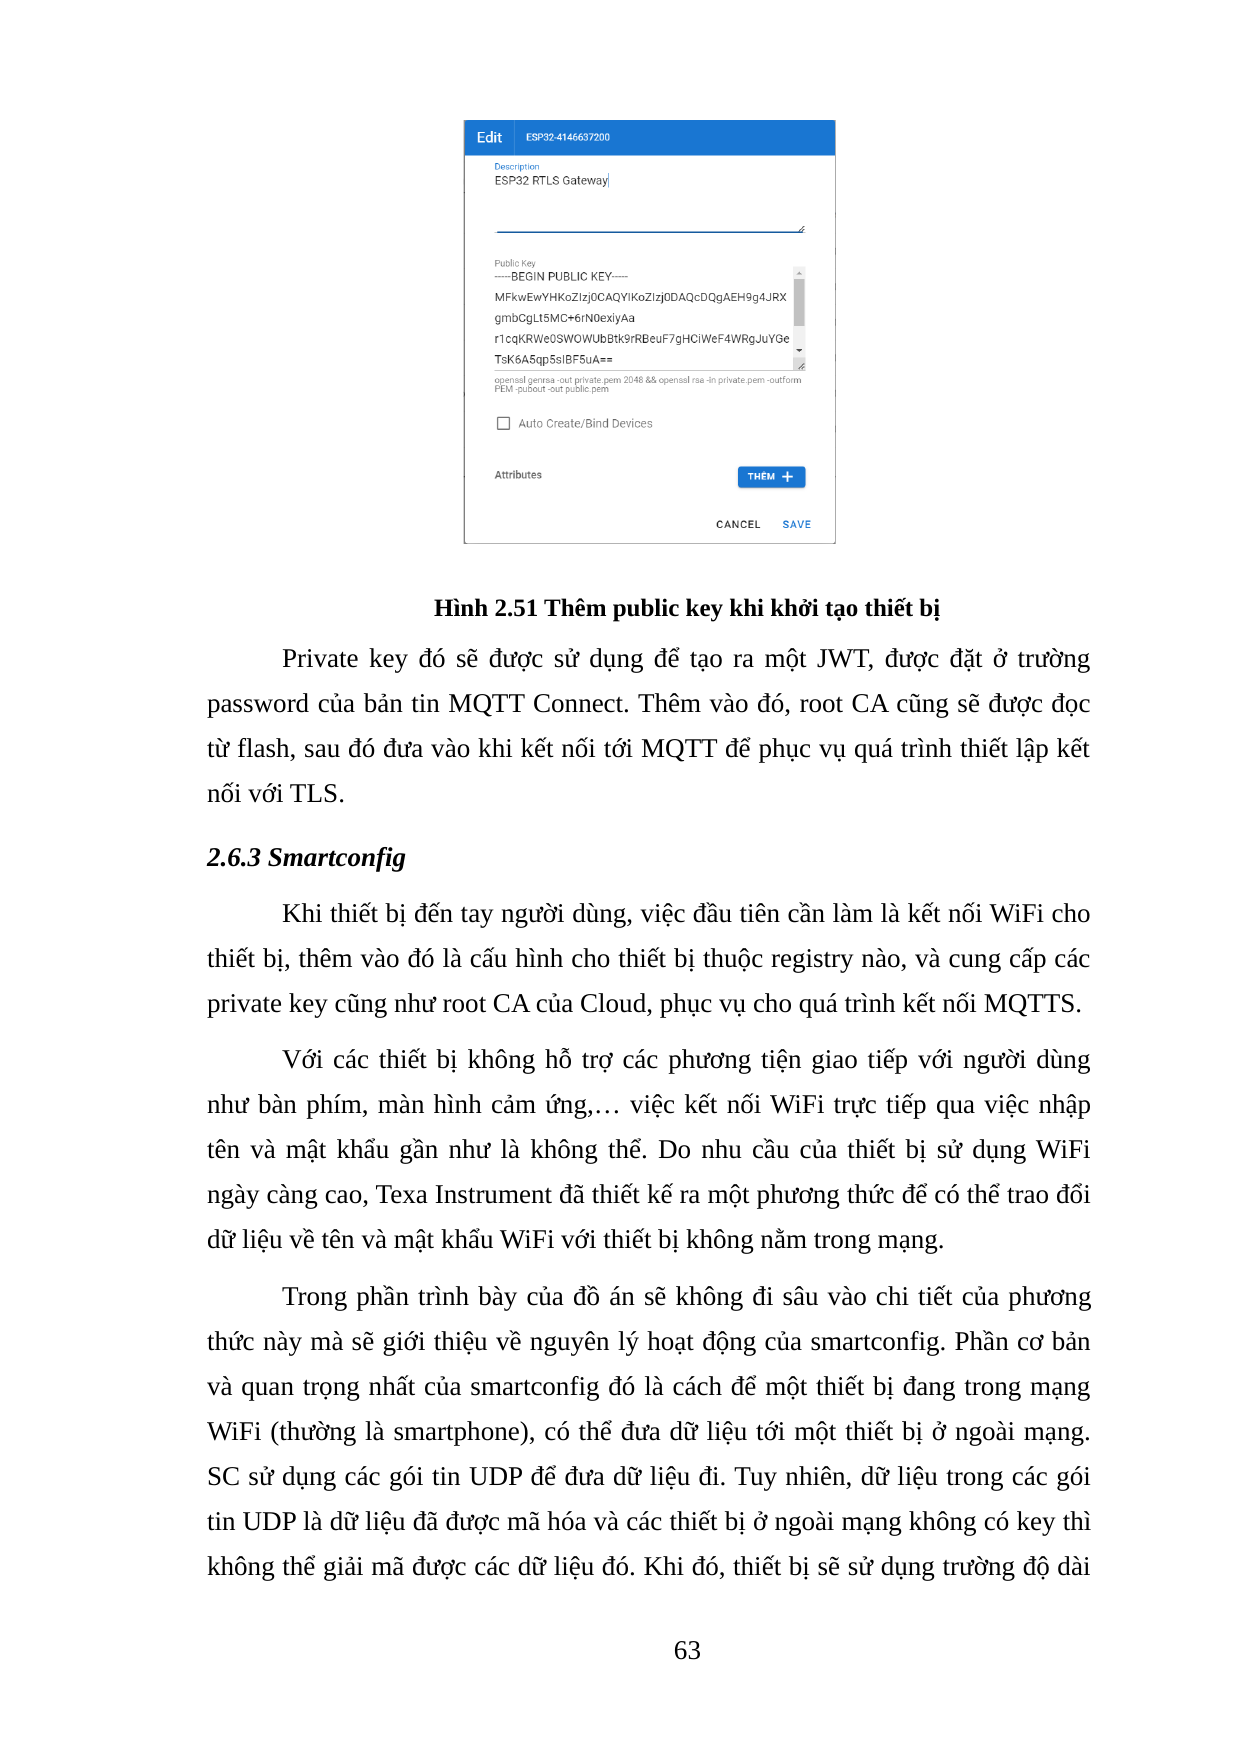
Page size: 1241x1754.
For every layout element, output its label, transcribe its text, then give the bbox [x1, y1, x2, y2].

text Khi thiết bị đến tay người dùng, việc đầu tiên cần làm là kết nối WiFi cho thiết bị, thêm vào đó là cấu hình cho thiết bị thuộc registry nào, và cung cấp các private key cũng như root CA của Cloud, phục vụ cho quá trình kết nối MQTTS. [207, 894, 1092, 1022]
subtitle Smartconfig [207, 838, 1092, 876]
text Với các thiết bị không hỗ trợ các phương tiện giao tiếp với người dùng như bàn phím, màn hình cảm ứng,… việc kết nối WiFi trực tiếp qua việc nhập tên và mật khẩu gần như là không thể. Do nhu cầu của thiết bị sử dụng WiFi ngày càng cao, Texa Instrument đã thiết kế ra một phương thức để có thể trao đổi dữ liệu về tên và mật khẩu WiFi với thiết bị không nằm trong mạng. [207, 1040, 1092, 1258]
text Hình 2.39 Thêm public key khi khởi tạo thiết bị [207, 588, 1092, 626]
text Private key đó sẽ được sử dụng để tạo ra một JWT, được đặt ở trường password của bản tin MQTT Connect. Thêm vào đó, root CA cũng sẽ được đọc từ flash, sau đó đưa vào khi kết nối tới MQTT để phục vụ quá trình thiết lập kết nối với TLS. [207, 638, 1092, 811]
picture [463, 120, 836, 544]
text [207, 1276, 1092, 1584]
